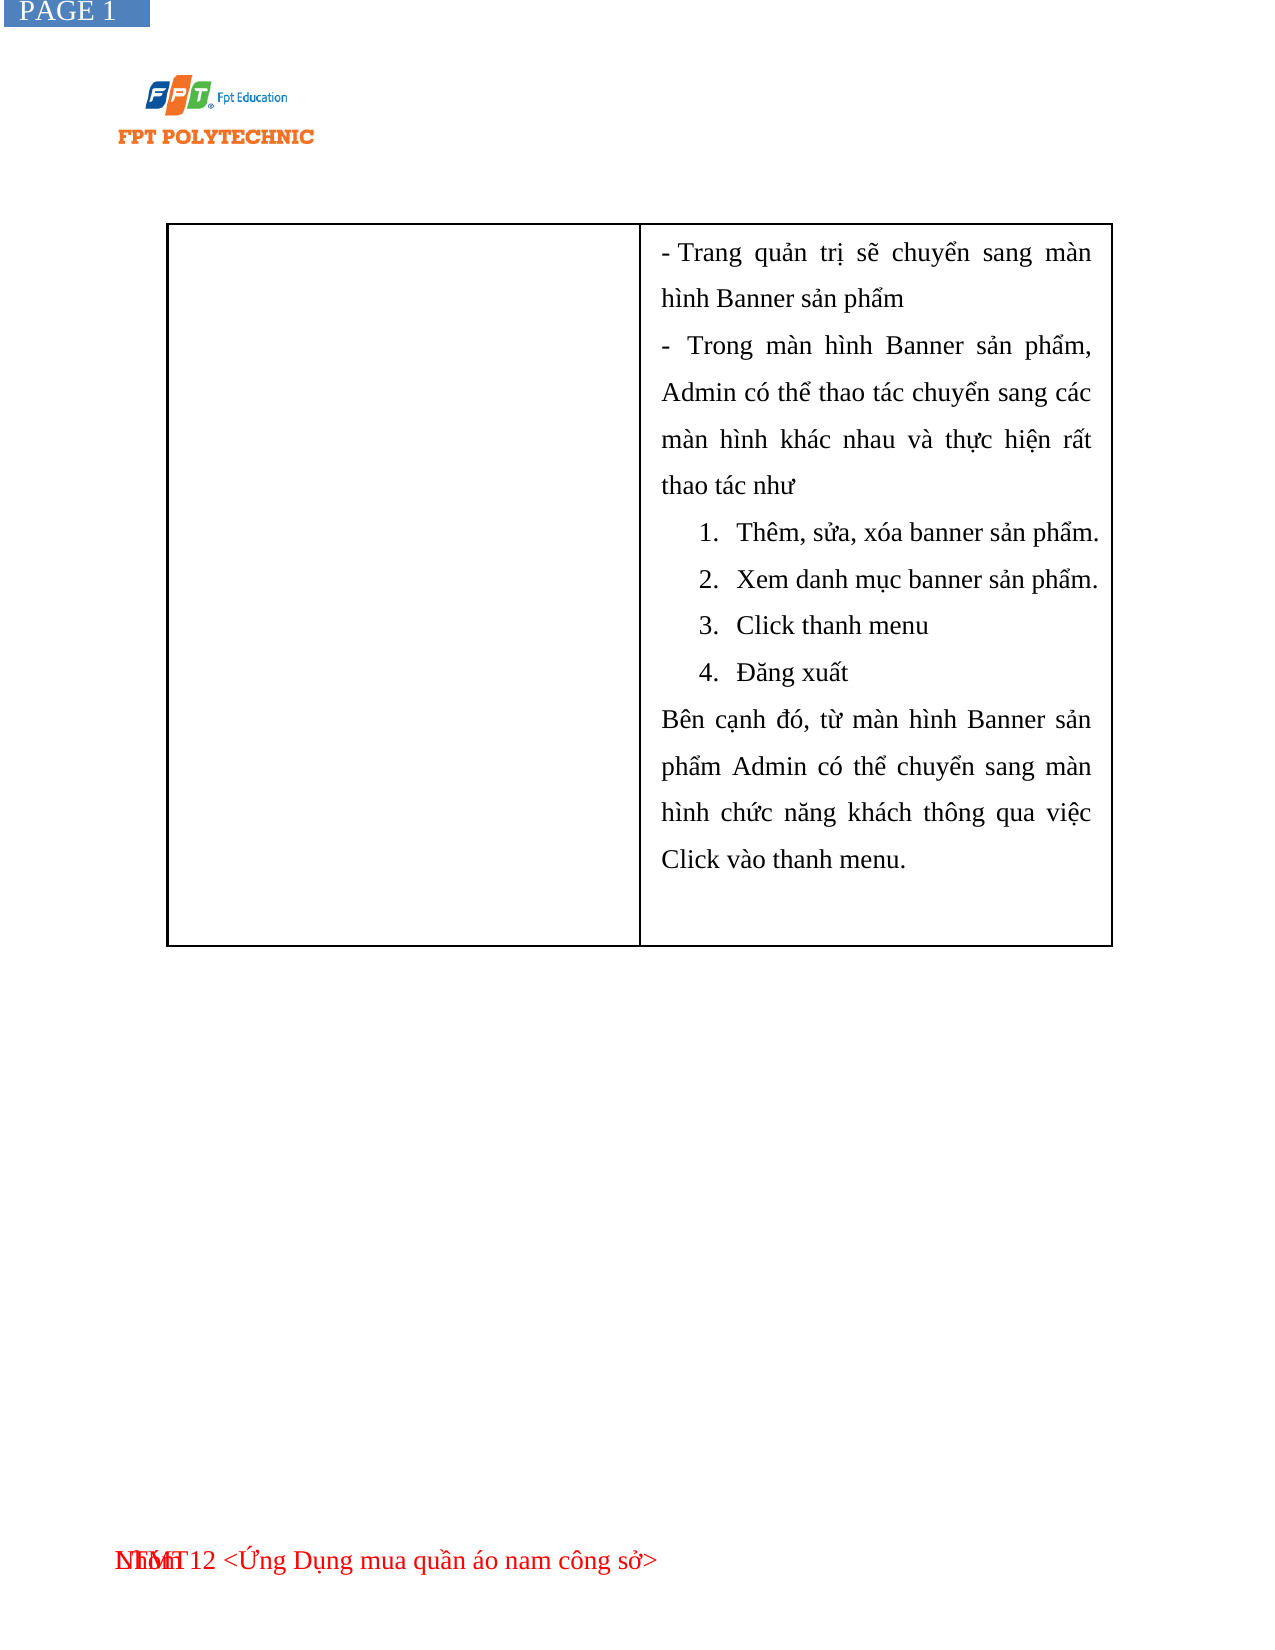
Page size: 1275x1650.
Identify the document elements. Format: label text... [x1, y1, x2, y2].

table_header [169, 225, 639, 945]
picture [118, 75, 314, 144]
table_header Trang quản trị sẽ chuyển sang màn hình Banner sản phẩm Trong màn hình Banner sản phẩm, Admin có thể thao tác chuyển sang các màn hình khác nhau và thực hiện rất thao tác như Thêm, sửa, xóa banner sản phẩm. Xem danh mục banner sản phẩm. Click thanh menu Đăng xuất Bên cạnh đó, từ màn hình Banner sản phẩm Admin có thể chuyển sang màn hình chức năng khách thông qua việc Click vào thanh menu. [641, 225, 1111, 945]
